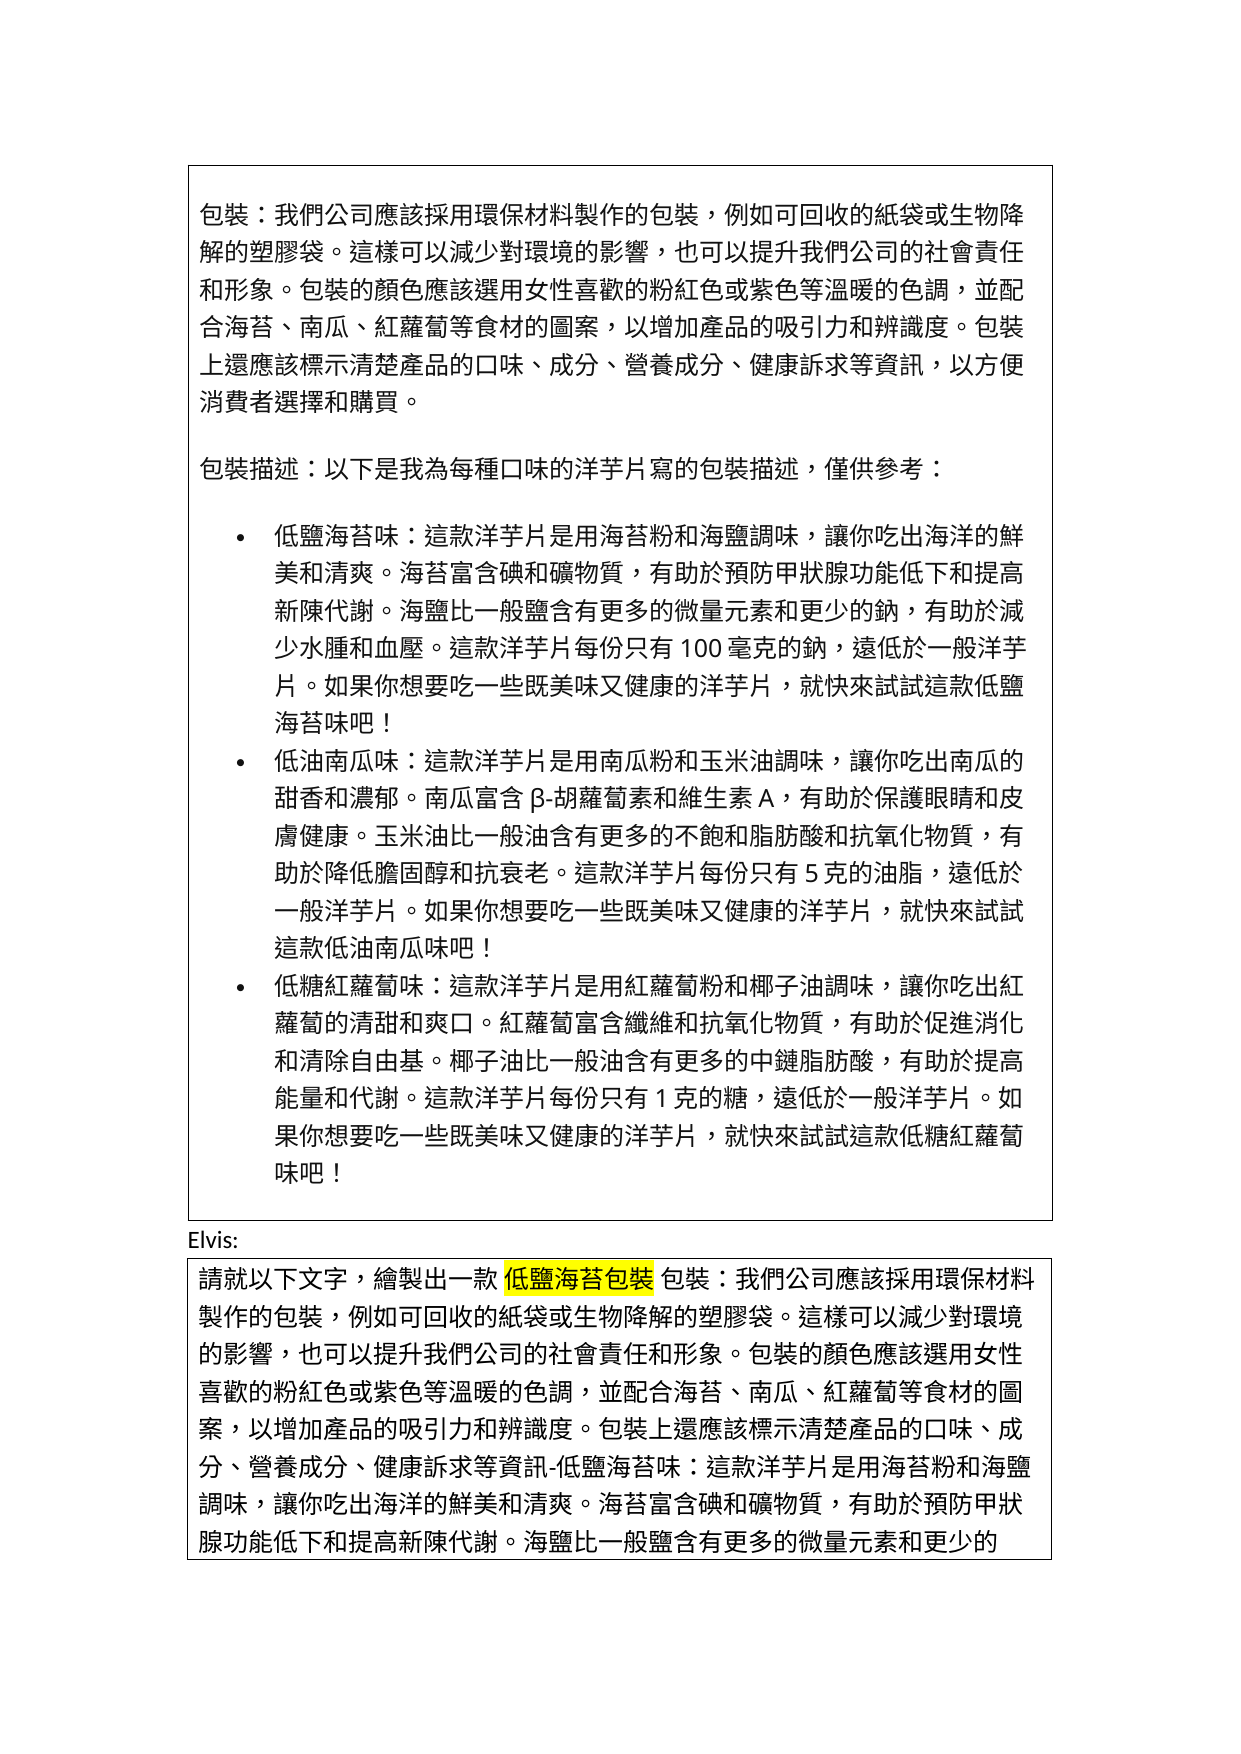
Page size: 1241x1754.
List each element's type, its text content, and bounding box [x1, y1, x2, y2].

text Elvis: [187, 1221, 1053, 1258]
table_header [188, 1259, 1051, 1559]
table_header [189, 166, 1052, 1220]
